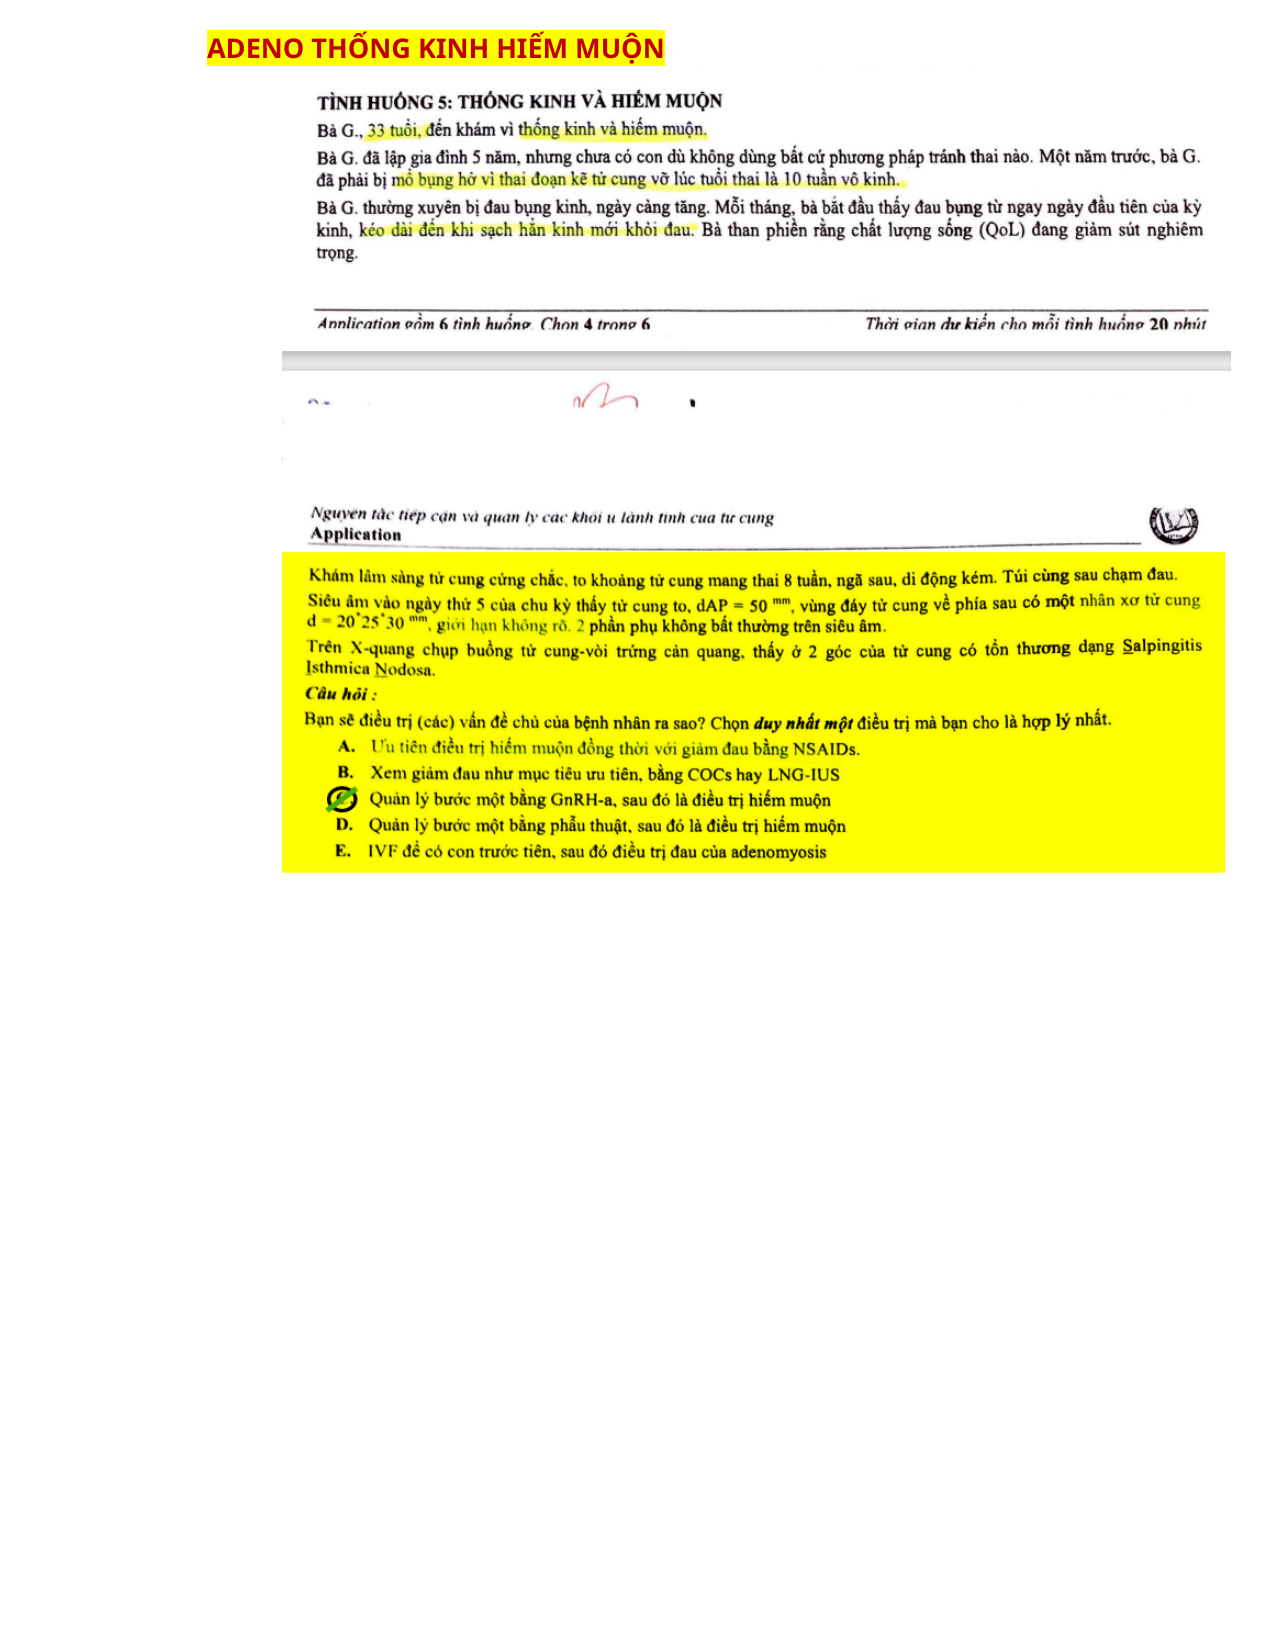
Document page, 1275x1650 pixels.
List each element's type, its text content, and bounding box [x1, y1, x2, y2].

picture [281, 69, 1232, 876]
subtitle ADENO THỐNG KINH HIẾM MUỘN [207, 29, 1156, 66]
